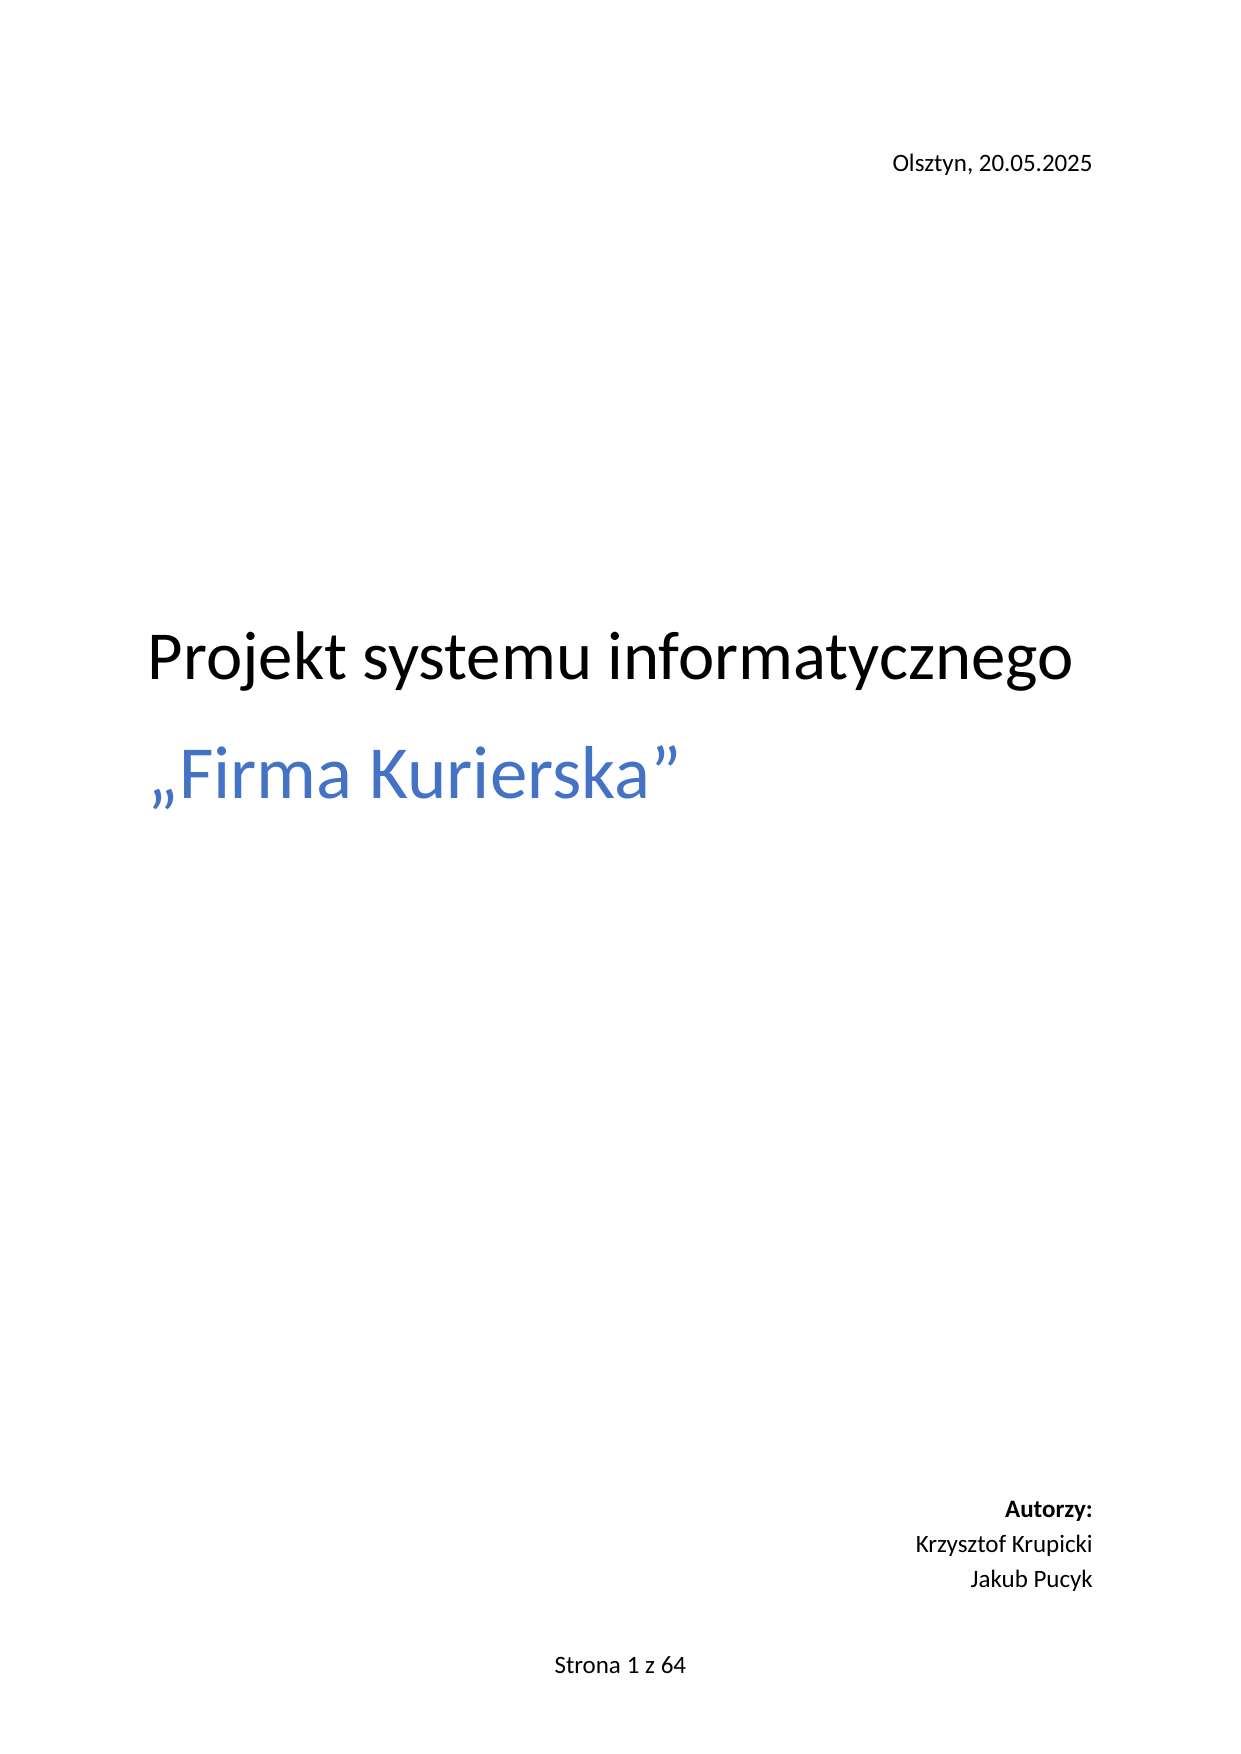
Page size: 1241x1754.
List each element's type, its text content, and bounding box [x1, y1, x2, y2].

text Jakub Pucyk [148, 1563, 1093, 1593]
text Olsztyn, 20.05.2025 [148, 148, 1093, 178]
text Autorzy: [148, 1493, 1093, 1523]
text Krzysztof Krupicki [148, 1528, 1093, 1558]
text Projekt systemu informatycznego [148, 613, 1093, 697]
text „Firma Kurierska” [148, 726, 1093, 817]
